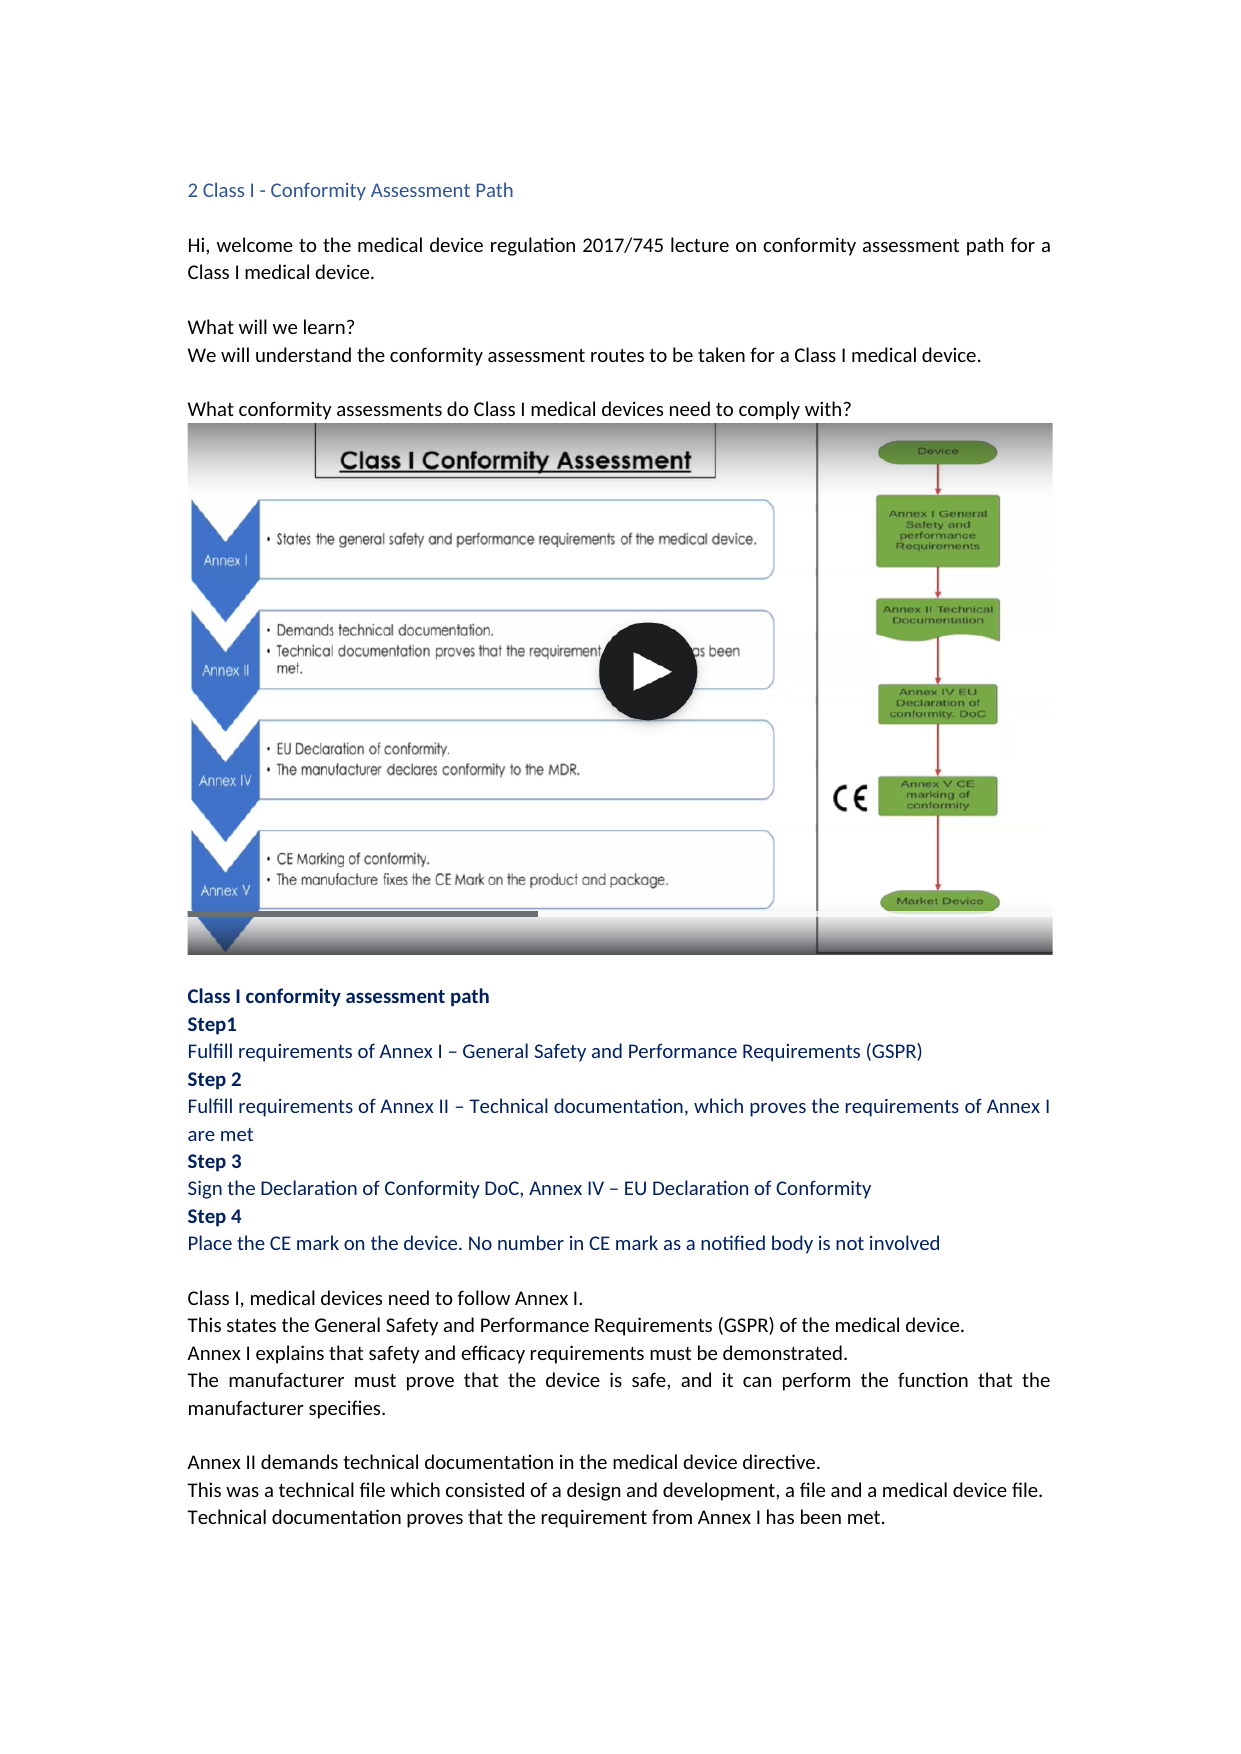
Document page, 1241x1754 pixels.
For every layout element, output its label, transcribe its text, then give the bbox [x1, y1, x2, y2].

text Annex II demands technical documentation in the medical device directive. [187, 1449, 1053, 1475]
text What conformity assessments do Class I medical devices need to comply with? [187, 397, 1053, 422]
text Class I, medical devices need to follow Annex I. [187, 1285, 1053, 1311]
text Technical documentation proves that the requirement from Annex I has been met. [187, 1504, 1053, 1530]
text Step 3 [187, 1148, 1053, 1173]
text Place the CE mark on the device. No number in CE mark as a notified body is not involved [187, 1230, 1053, 1256]
text This was a technical file which consisted of a design and development, a file and a medical device file. [187, 1477, 1053, 1502]
text The manufacturer must prove that the device is safe, and it can perform the function that the manufacturer specifies. [187, 1367, 1053, 1420]
text Annex I explains that safety and efficacy requirements must be demonstrated. [187, 1340, 1053, 1365]
text Step 4 [187, 1203, 1053, 1228]
text Hi, welcome to the medical device regulation 2017/745 lecture on conformity assessment path for a Class I medical device. [187, 232, 1053, 285]
text Fulfill requirements of Annex I – General Safety and Performance Requirements (GSPR) [187, 1038, 1053, 1064]
text Step1 [187, 1011, 1053, 1037]
subtitle 2 Class I - Conformity Assessment Path [187, 177, 1053, 203]
picture [187, 423, 1053, 955]
text This states the General Safety and Performance Requirements (GSPR) of the medical device. [187, 1312, 1053, 1338]
text Class I conformity assessment path [187, 984, 1053, 1009]
text We will understand the conformity assessment routes to be taken for a Class I medical device. [187, 342, 1053, 367]
text Fulfill requirements of Annex II – Technical documentation, which proves the requirements of Annex I are met [187, 1093, 1053, 1146]
text Step 2 [187, 1066, 1053, 1091]
text What will we learn? [187, 314, 1053, 340]
text Sign the Declaration of Conformity DoC, Annex IV – EU Declaration of Conformity [187, 1176, 1053, 1201]
